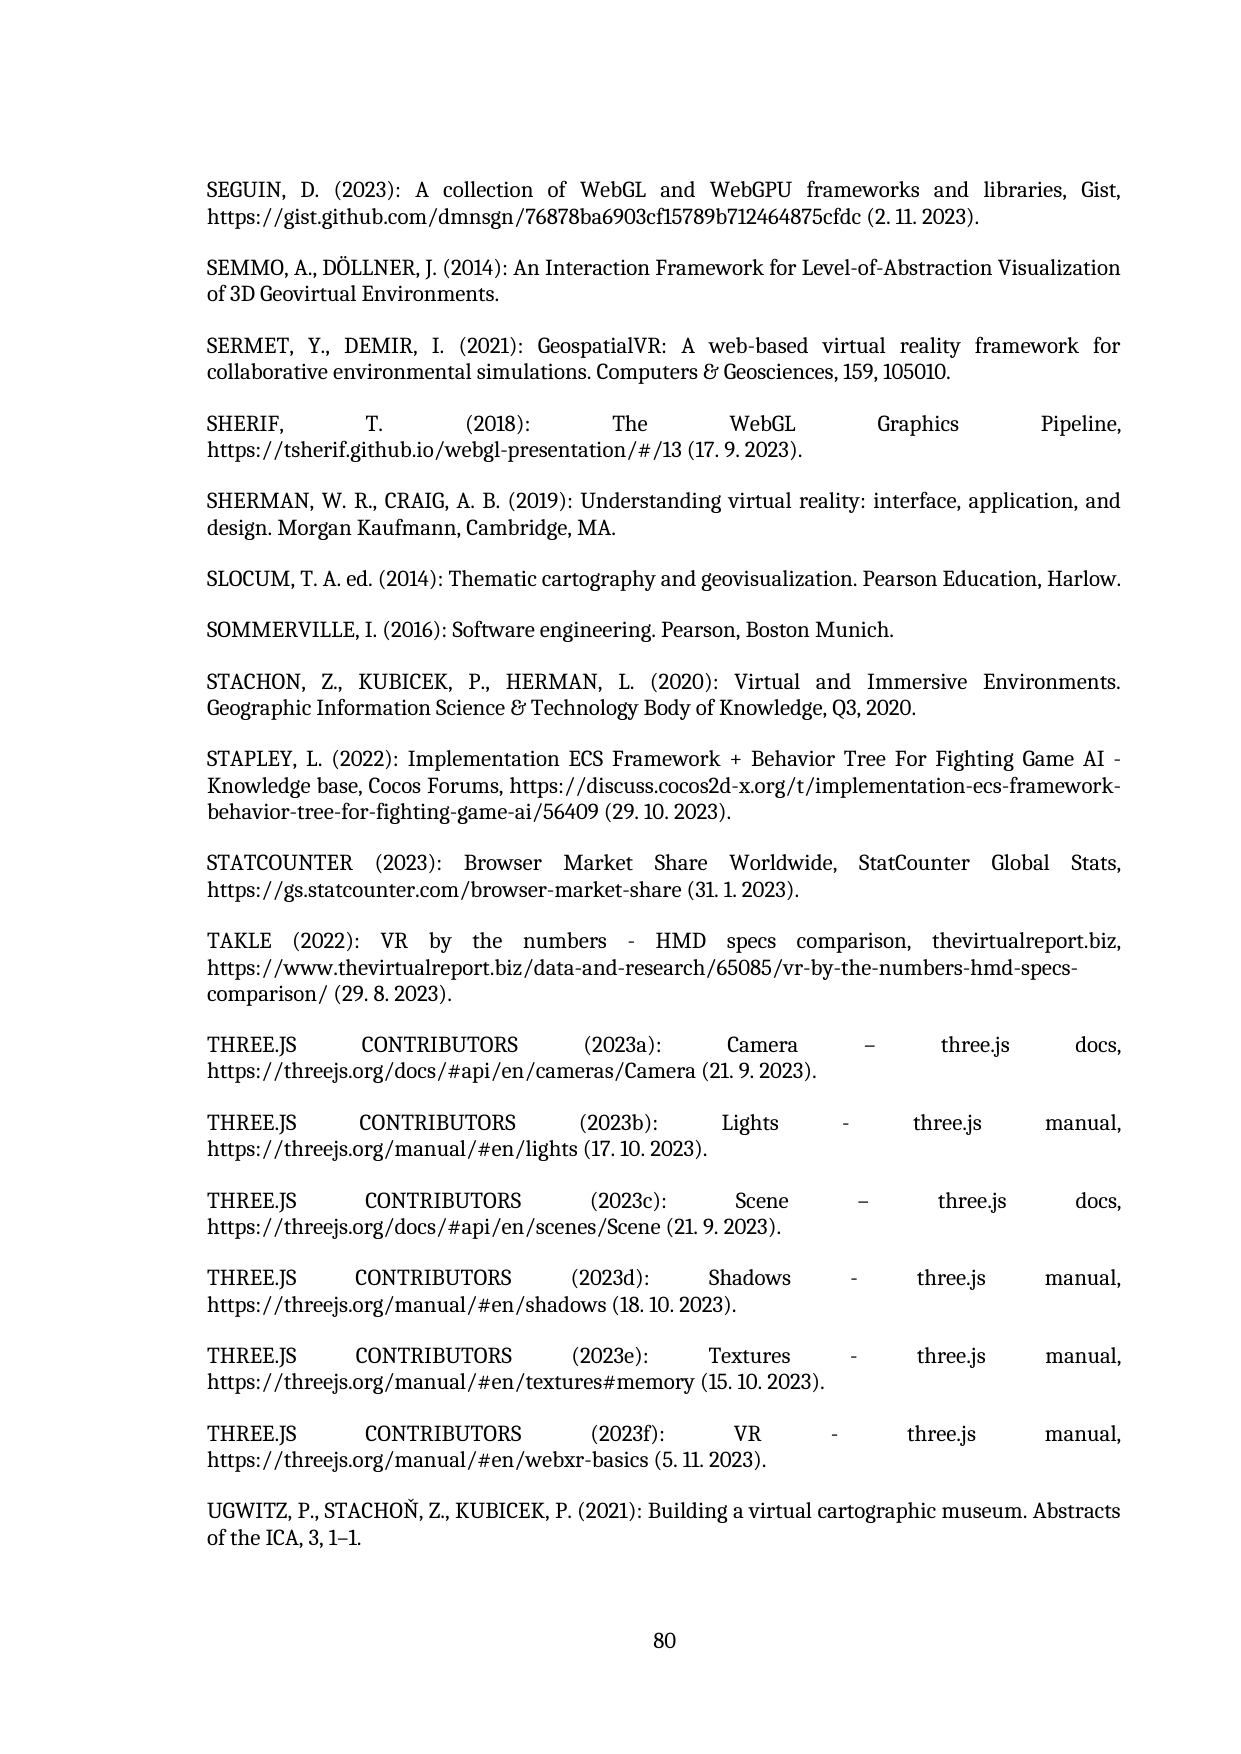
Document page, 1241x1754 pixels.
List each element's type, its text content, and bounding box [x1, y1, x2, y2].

text SEMMO, A., DÖLLNER, J. (2014): An Interaction Framework for Level-of-Abstraction Visualization of 3D Geovirtual Environments. [207, 255, 1122, 308]
text THREE.JS CONTRIBUTORS (2023f): VR - three.js manual, https://threejs.org/manual/#en/webxr-basics (5. 11. 2023). [207, 1421, 1122, 1473]
text STAPLEY, L. (2022): Implementation ECS Framework + Behavior Tree For Fighting Game AI - Knowledge base, Cocos Forums, https://discuss.cocos2d-x.org/t/implementation-ecs-framework-behavior-tree-for-fighting-game-ai/56409 (29. 10. 2023). [207, 746, 1122, 825]
text SHERMAN, W. R., CRAIG, A. B. (2019): Understanding virtual reality: interface, application, and design. Morgan Kaufmann, Cambridge, MA. [207, 488, 1122, 541]
text UGWITZ, P., STACHOŇ, Z., KUBICEK, P. (2021): Building a virtual cartographic museum. Abstracts of the ICA, 3, 1–1. [207, 1498, 1122, 1551]
text THREE.JS CONTRIBUTORS (2023d): Shadows - three.js manual, https://threejs.org/manual/#en/shadows (18. 10. 2023). [207, 1265, 1122, 1318]
text SERMET, Y., DEMIR, I. (2021): GeospatialVR: A web-based virtual reality framework for collaborative environmental simulations. Computers & Geosciences, 159, 105010. [207, 333, 1122, 385]
text TAKLE (2022): VR by the numbers - HMD specs comparison, thevirtualreport.biz, https://www.thevirtualreport.biz/data-and-research/65085/vr-by-the-numbers-hmd-specs-comparison/ (29. 8. 2023). [207, 928, 1122, 1007]
text SOMMERVILLE, I. (2016): Software engineering. Pearson, Boston Munich. [207, 617, 1122, 643]
text SEGUIN, D. (2023): A collection of WebGL and WebGPU frameworks and libraries, Gist, https://gist.github.com/dmnsgn/76878ba6903cf15789b712464875cfdc (2. 11. 2023). [207, 177, 1122, 230]
text SLOCUM, T. A. ed. (2014): Thematic cartography and geovisualization. Pearson Education, Harlow. [207, 566, 1122, 592]
text STATCOUNTER (2023): Browser Market Share Worldwide, StatCounter Global Stats, https://gs.statcounter.com/browser-market-share (31. 1. 2023). [207, 850, 1122, 903]
text THREE.JS CONTRIBUTORS (2023c): Scene – three.js docs, https://threejs.org/docs/#api/en/scenes/Scene (21. 9. 2023). [207, 1187, 1122, 1240]
text THREE.JS CONTRIBUTORS (2023a): Camera – three.js docs, https://threejs.org/docs/#api/en/cameras/Camera (21. 9. 2023). [207, 1032, 1122, 1085]
text THREE.JS CONTRIBUTORS (2023e): Textures - three.js manual, https://threejs.org/manual/#en/textures#memory (15. 10. 2023). [207, 1343, 1122, 1396]
text THREE.JS CONTRIBUTORS (2023b): Lights - three.js manual, https://threejs.org/manual/#en/lights (17. 10. 2023). [207, 1110, 1122, 1162]
text SHERIF, T. (2018): The WebGL Graphics Pipeline, https://tsherif.github.io/webgl-presentation/#/13 (17. 9. 2023). [207, 410, 1122, 463]
text STACHON, Z., KUBICEK, P., HERMAN, L. (2020): Virtual and Immersive Environments. Geographic Information Science & Technology Body of Knowledge, Q3, 2020. [207, 668, 1122, 721]
